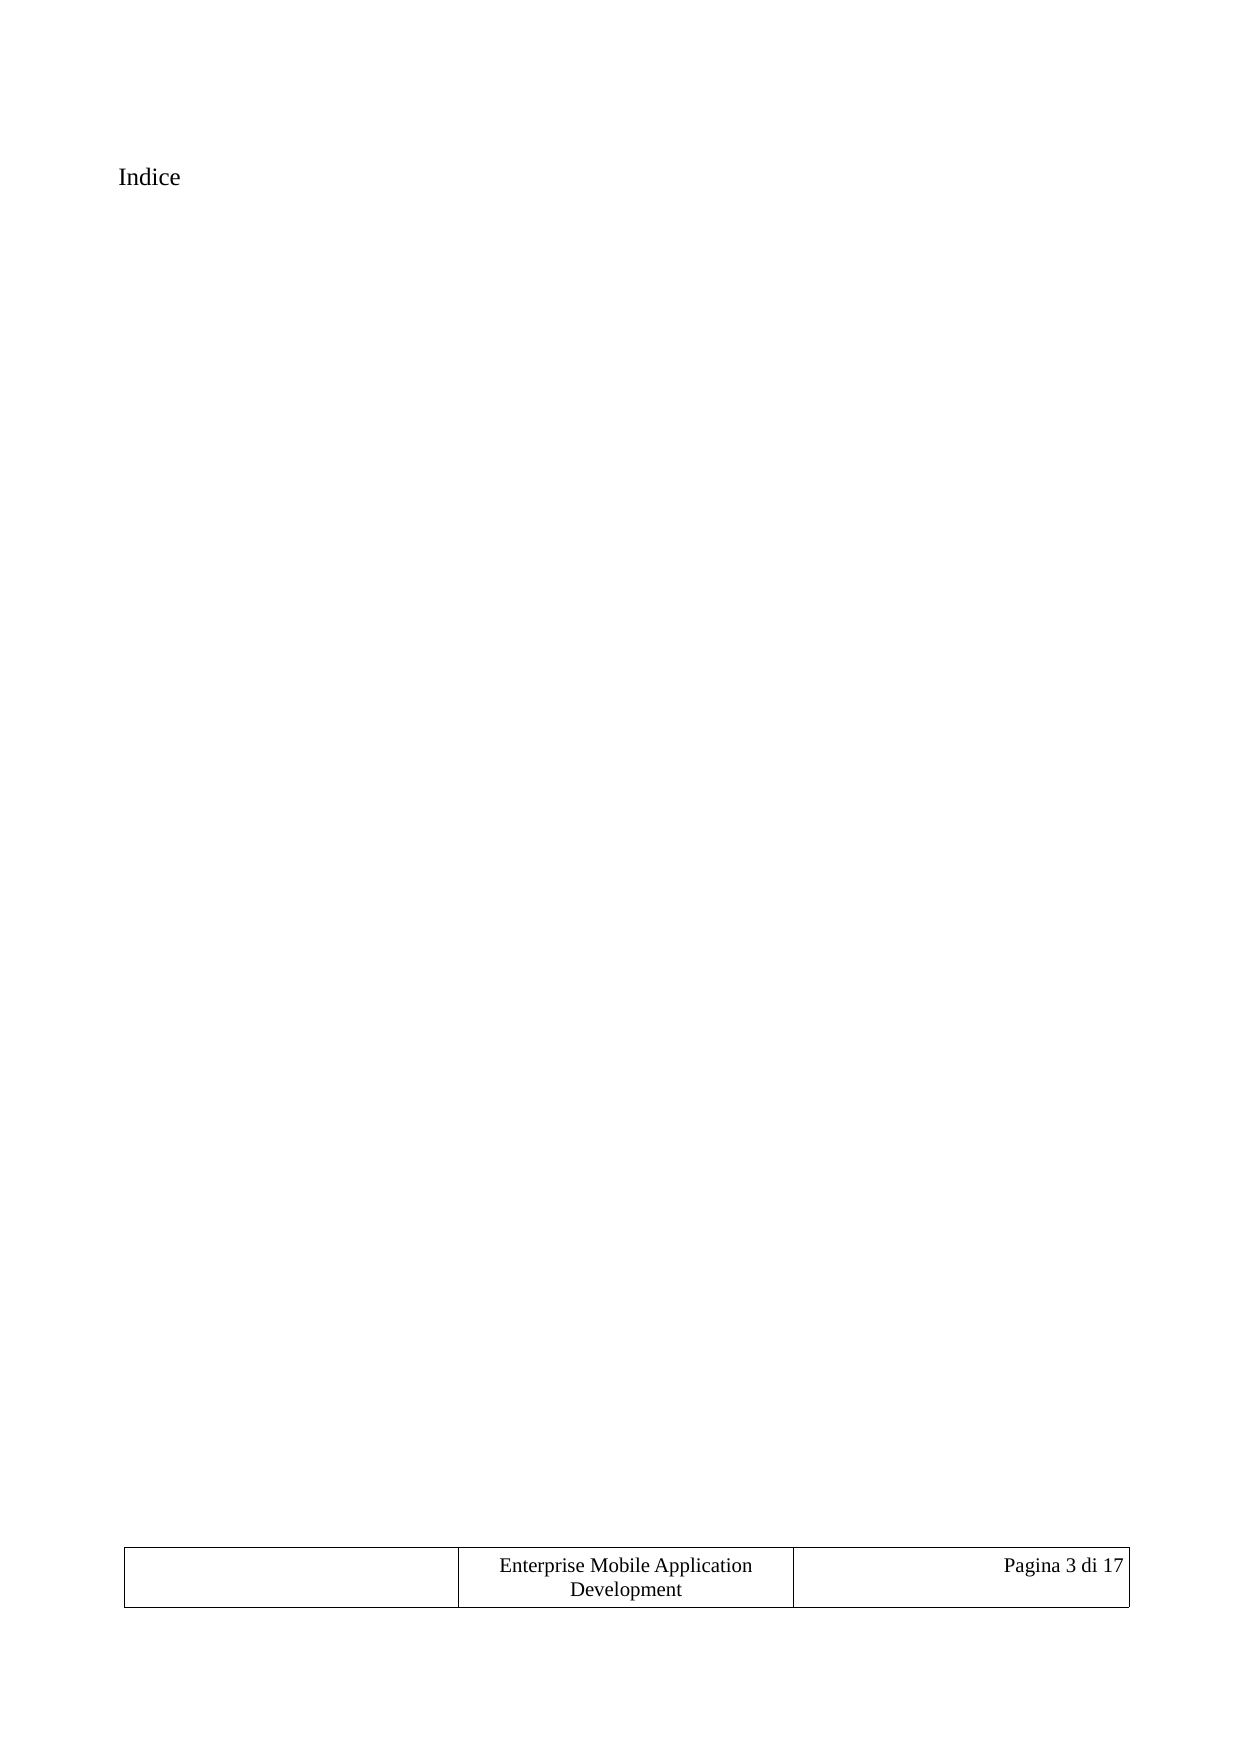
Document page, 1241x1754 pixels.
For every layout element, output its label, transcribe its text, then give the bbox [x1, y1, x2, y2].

text Indice [118, 162, 1122, 191]
